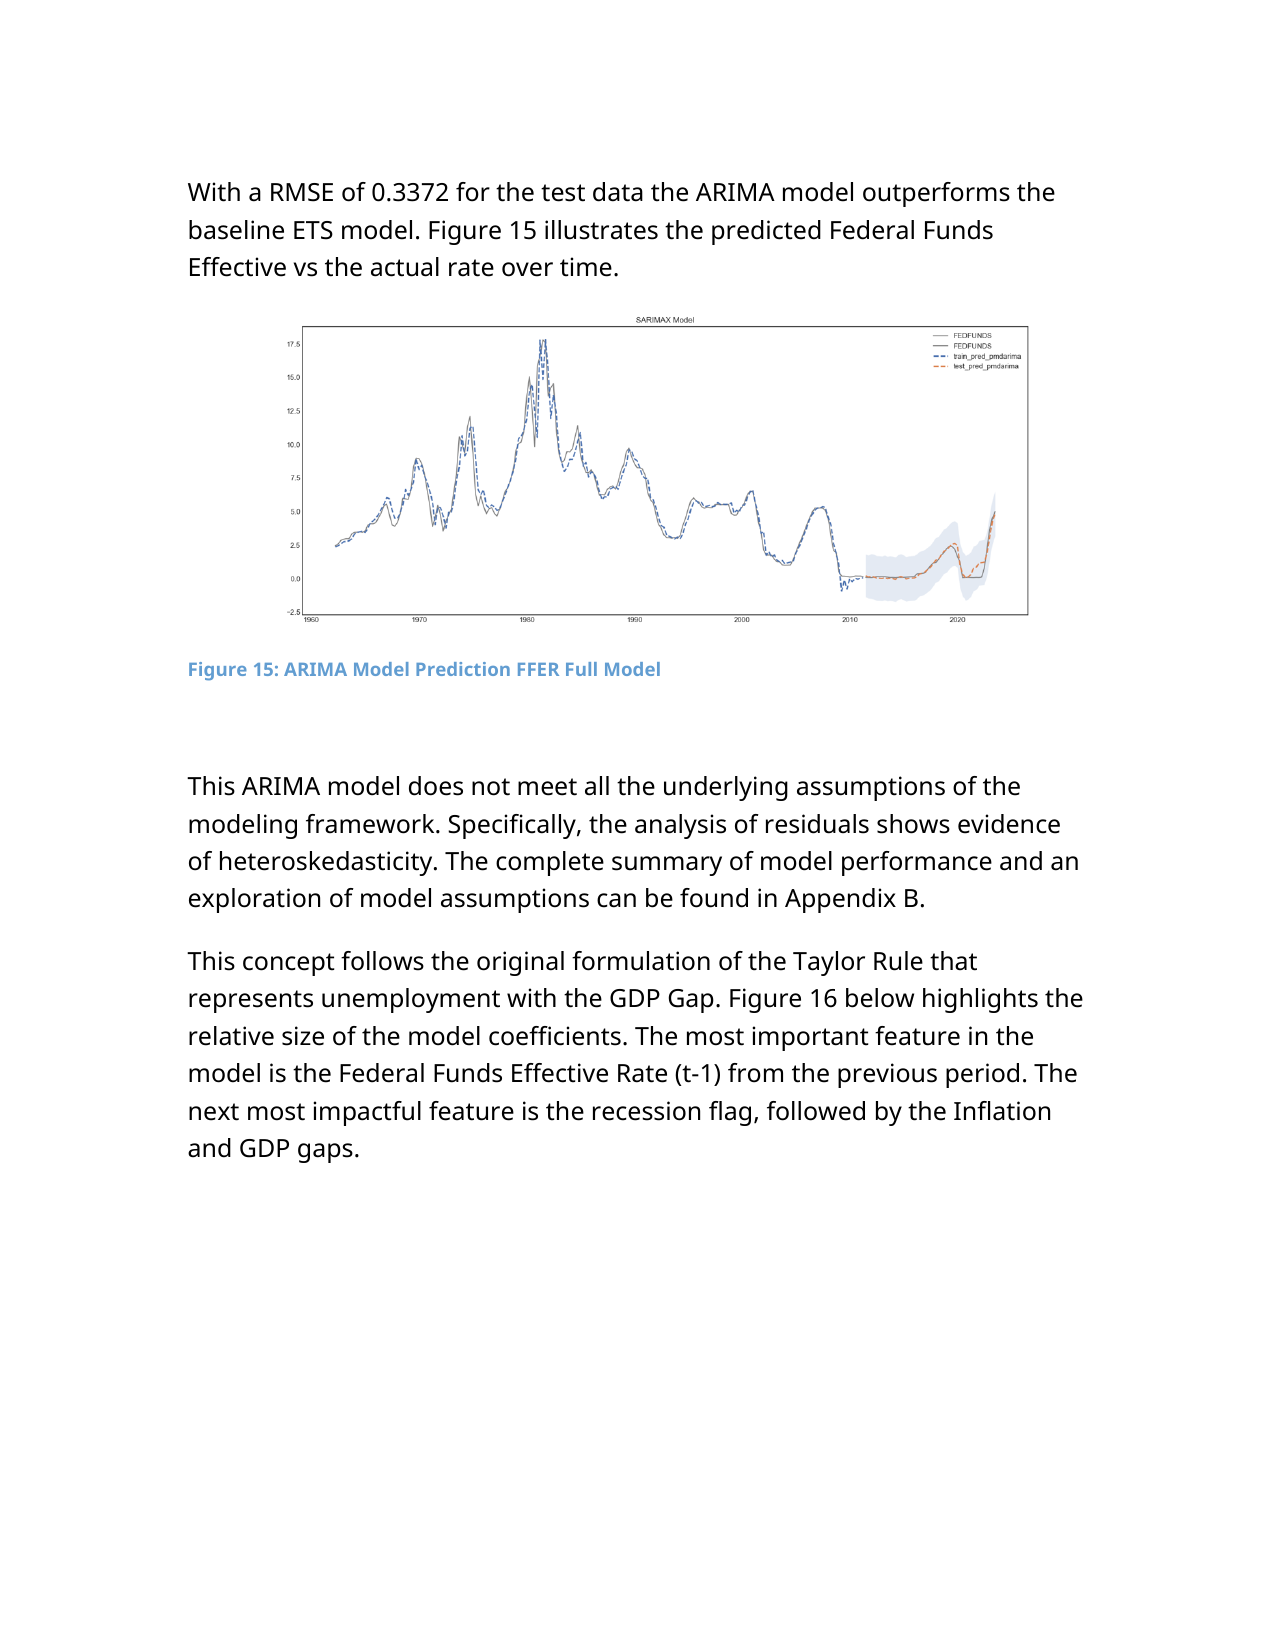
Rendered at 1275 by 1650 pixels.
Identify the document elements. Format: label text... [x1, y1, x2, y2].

text This ARIMA model does not meet all the underlying assumptions of the modeling framework. Specifically, the analysis of residuals shows evidence of heteroskedasticity. The complete summary of model performance and an exploration of model assumptions can be found in Appendix B. [187, 769, 1087, 915]
text With a RMSE of 0.3372 for the test data the ARIMA model outperforms the baseline ETS model. Figure 15 illustrates the predicted Federal Funds Effective vs the actual rate over time. [187, 175, 1087, 284]
text This concept follows the original formulation of the Taylor Rule that represents unemployment with the GDP Gap. Figure 16 below highlights the relative size of the model coefficients. The most important feature in the model is the Federal Funds Effective Rate (t-1) from the previous period. The next most impactful feature is the recession flag, followed by the Inflation and GDP gaps. [187, 943, 1087, 1164]
picture [281, 312, 1032, 628]
